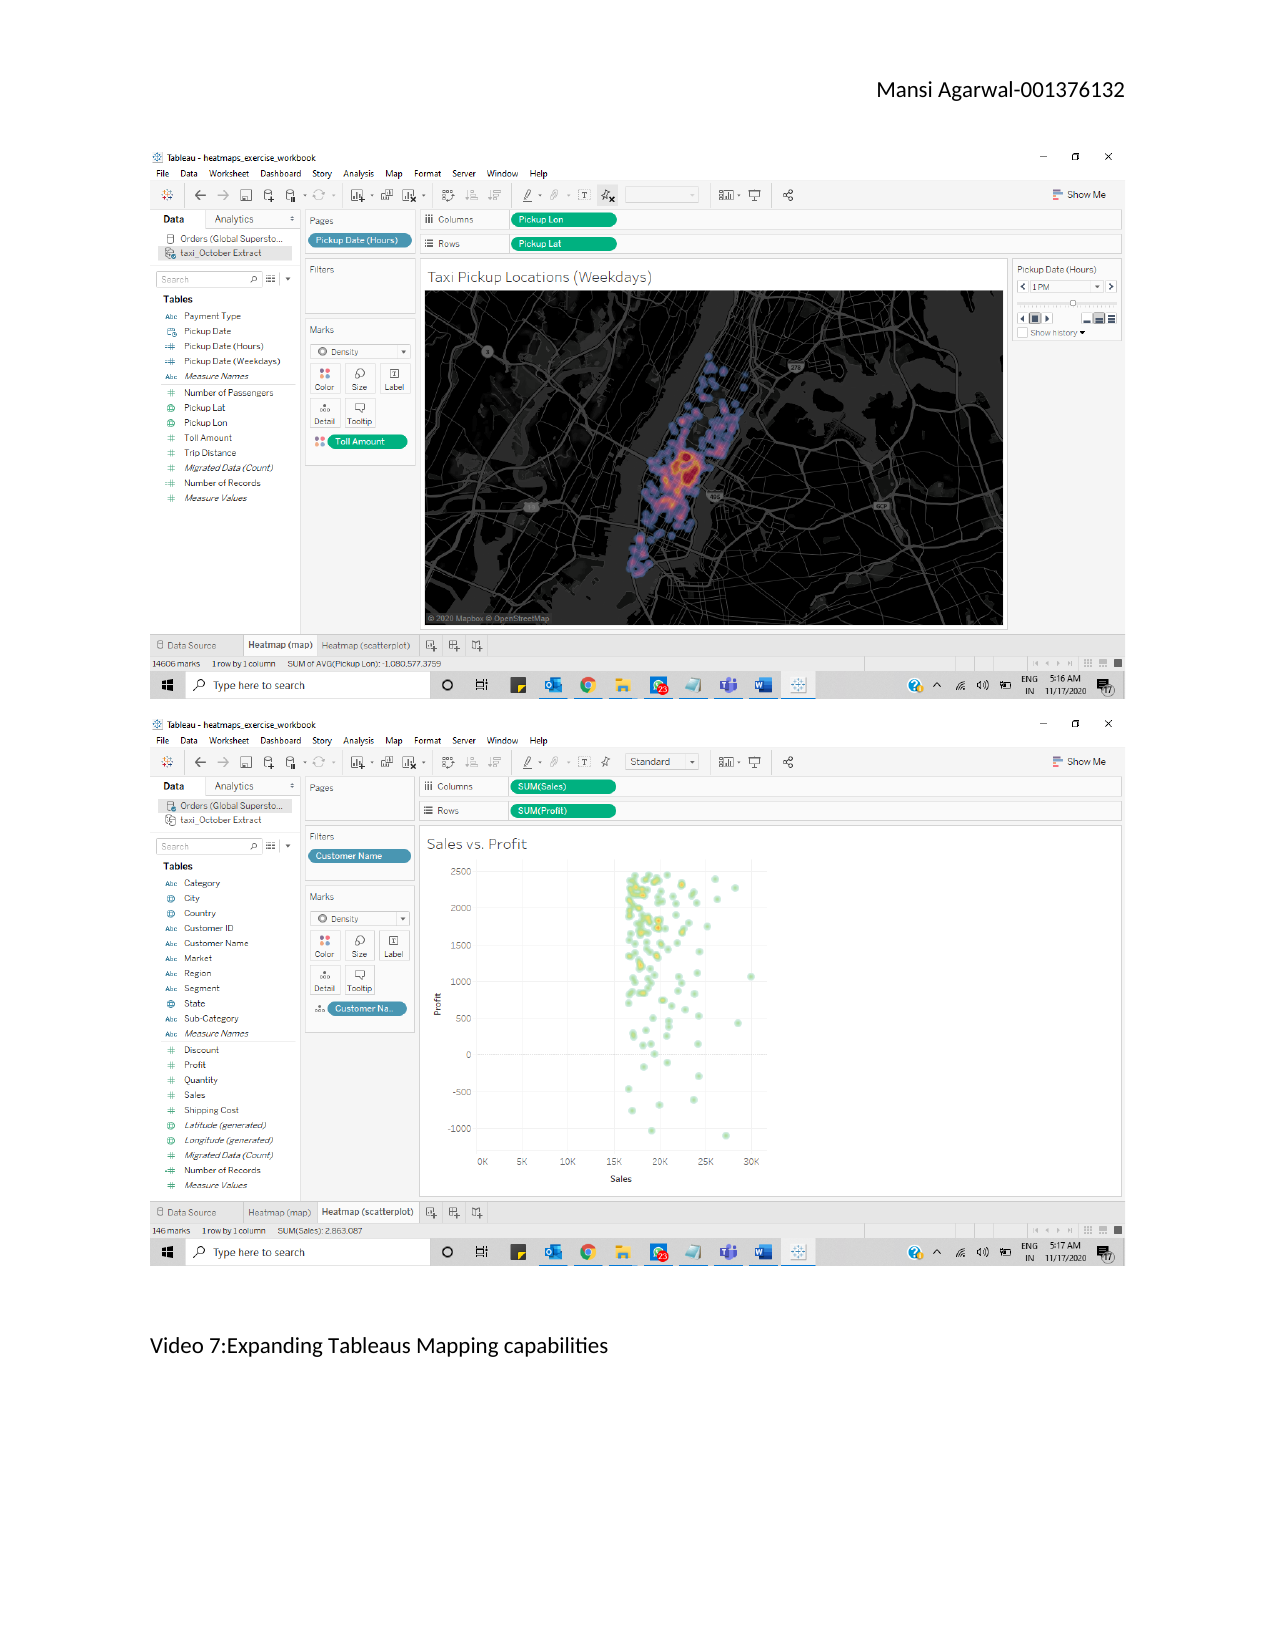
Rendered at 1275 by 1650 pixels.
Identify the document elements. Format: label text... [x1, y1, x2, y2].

text Video 7:Expanding Tableaus Mapping capabilities [150, 1331, 1125, 1359]
picture [150, 150, 1125, 699]
picture [150, 717, 1125, 1266]
